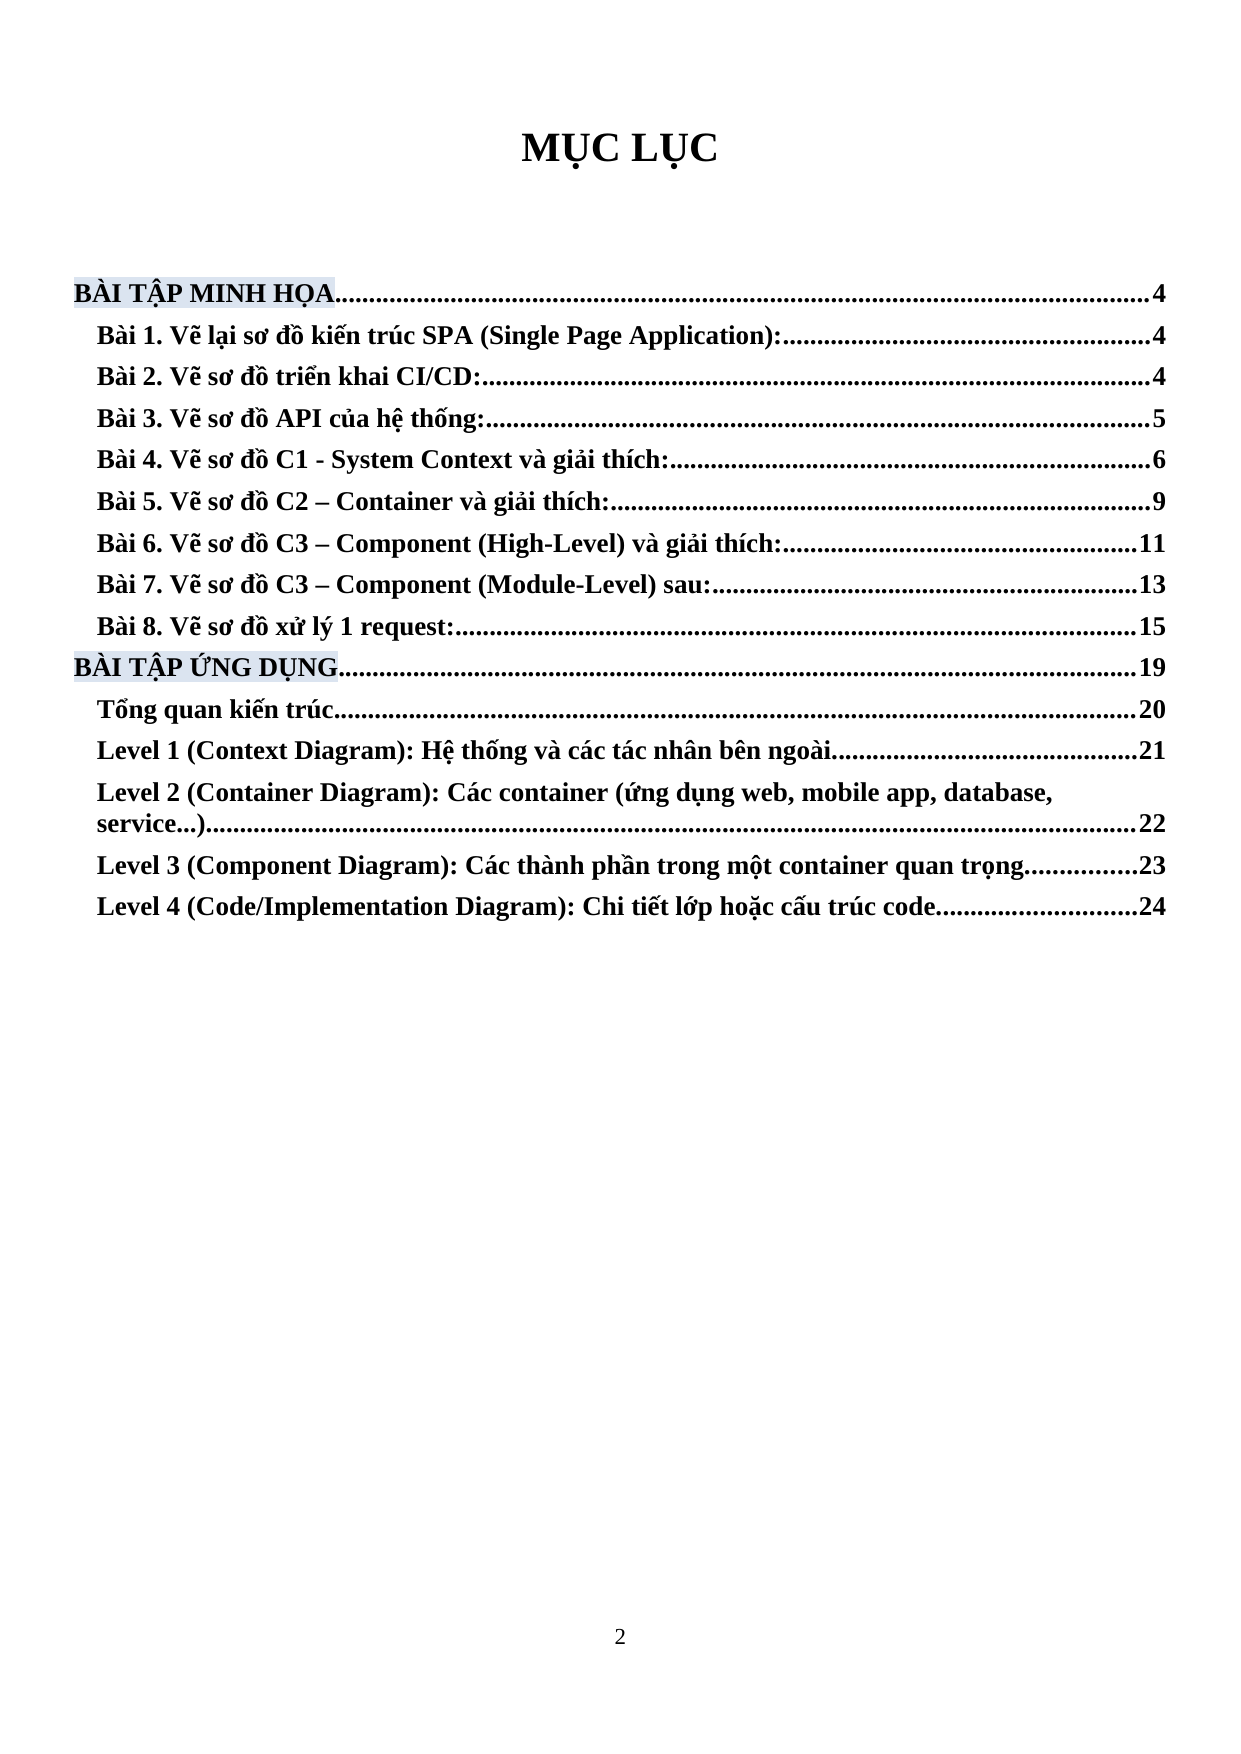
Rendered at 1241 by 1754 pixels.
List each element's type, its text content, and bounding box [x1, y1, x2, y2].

text MỤC LỤC [74, 123, 1166, 171]
